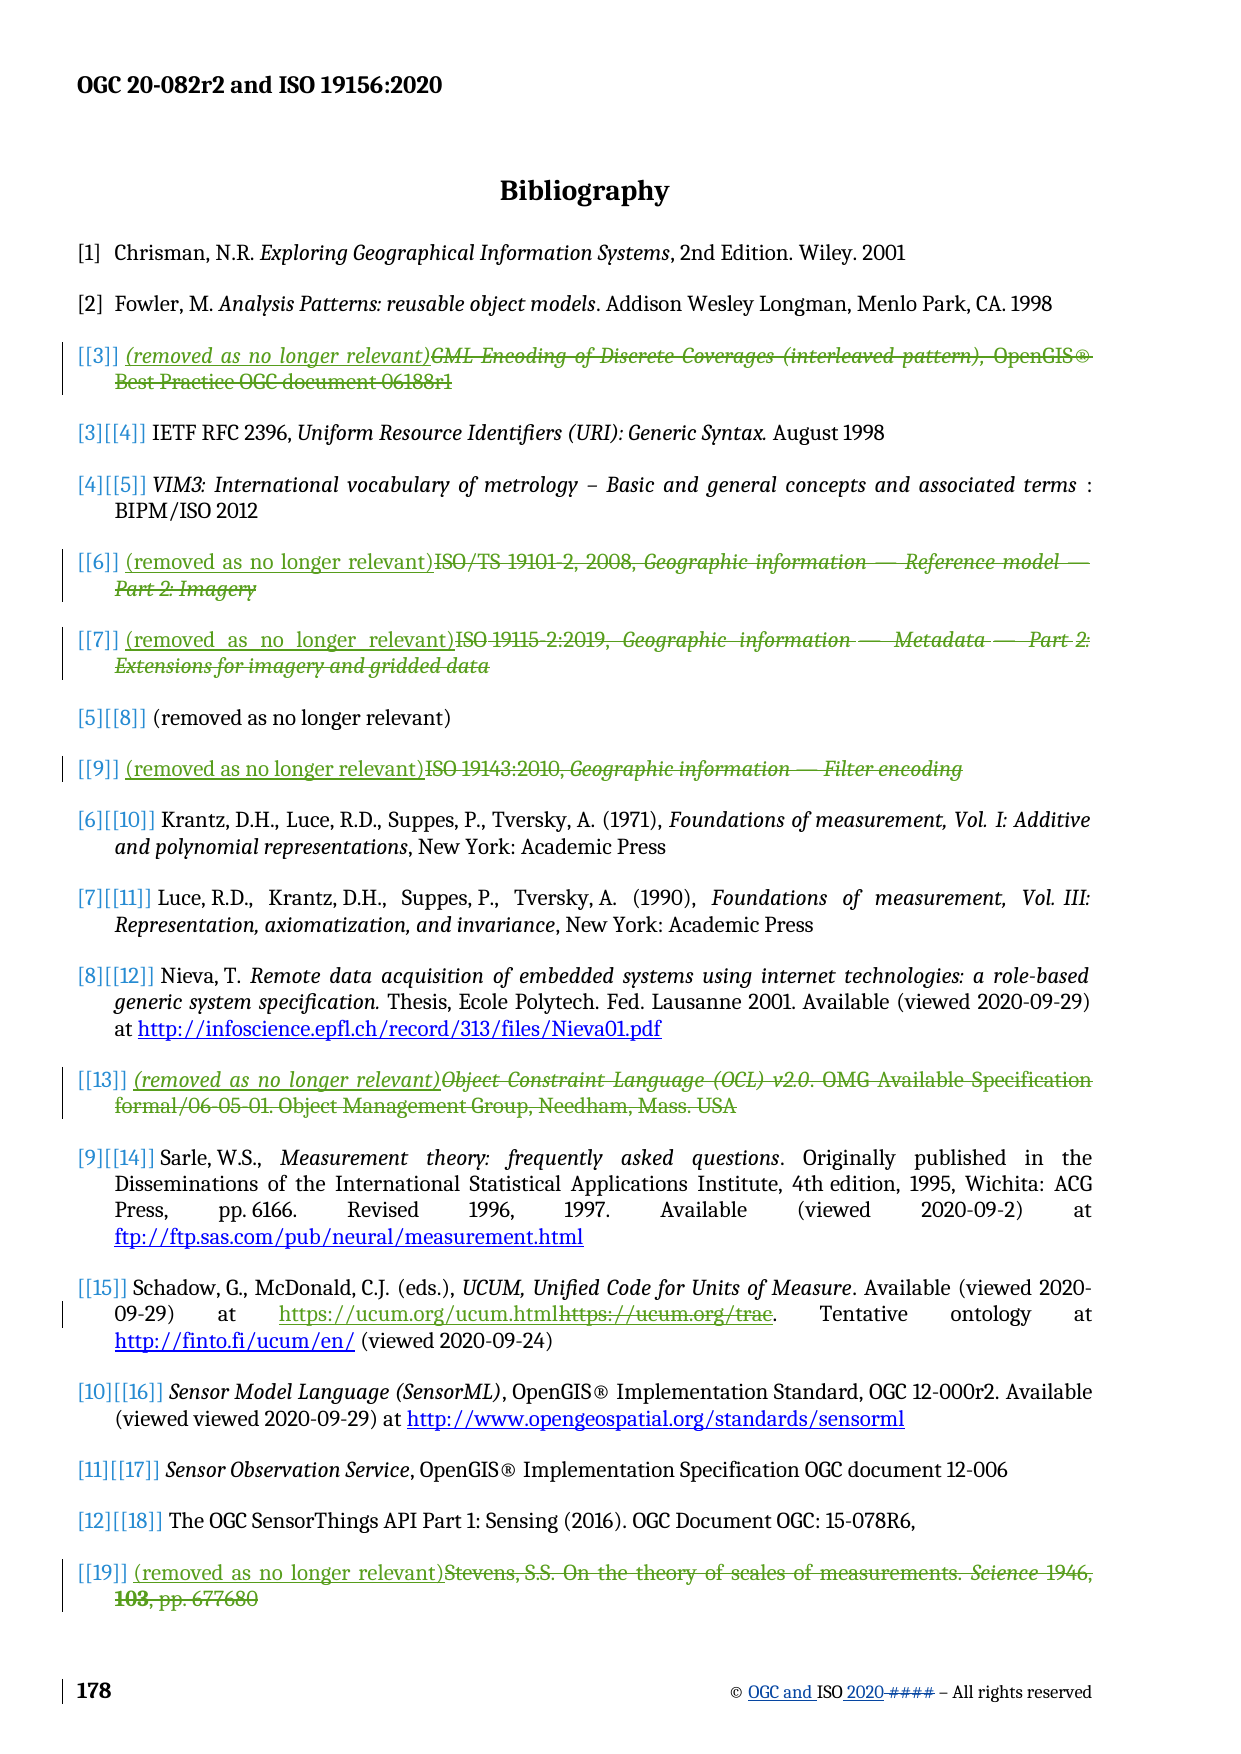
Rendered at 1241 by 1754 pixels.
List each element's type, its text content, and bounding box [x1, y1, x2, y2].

list Krantz, D.H., Luce, R.D., Suppes, P., Tversky, A. (1971), Foundations of measurement, Vol. I: Additive and polynomial representations, New York: Academic Press [77, 807, 1092, 860]
list Chrisman, N.R. Exploring Geographical Information Systems, 2nd Edition. Wiley. 2001 [77, 240, 1092, 266]
list Sarle, W.S., Measurement theory: frequently asked questions. Originally published in the Disseminations of the International Statistical Applications Institute, 4th edition, 1995, Wichita: ACG Press, pp. 6166. Revised 1996, 1997. Available (viewed 2020-09-2) at ftp://ftp.sas.com/pub/neural/measurement.html [77, 1144, 1092, 1250]
list Sensor Model Language (SensorML), OpenGIS® Implementation Standard, OGC 12-000r2. Available (viewed viewed 2020-09-29) at http://www.opengeospatial.org/standards/sensorml [77, 1379, 1092, 1432]
list VIM3: International vocabulary of metrology – Basic and general concepts and associated terms : BIPM/ISO 2012 [77, 471, 1092, 524]
list Schadow, G., McDonald, C.J. (eds.), UCUM, Unified Code for Units of Measure. Available (viewed 2020-09-29) at . Tentative ontology at http://finto.fi/ucum/en/ (viewed 2020-09-24) [77, 1275, 1092, 1354]
list Sensor Observation Service, OpenGIS® Implementation Specification OGC document 12-006 [77, 1457, 1092, 1483]
list Luce, R.D., Krantz, D.H., Suppes, P., Tversky, A. (1990), Foundations of measurement, Vol. III: Representation, axiomatization, and invariance, New York: Academic Press [77, 885, 1092, 938]
title Bibliography [77, 174, 1092, 207]
list Fowler, M. Analysis Patterns: reusable object models. Addison Wesley Longman, Menlo Park, CA. 1998 [77, 291, 1092, 317]
list (removed as no longer relevant) [77, 704, 1092, 731]
list Nieva, T. Remote data acquisition of embedded systems using internet technologies: a role-based generic system specification. Thesis, Ecole Polytech. Fed. Lausanne 2001. Available (viewed 2020-09-29) at http://infoscience.epfl.ch/record/313/files/Nieva01.pdf [77, 963, 1092, 1042]
list IETF RFC 2396, Uniform Resource Identifiers (URI): Generic Syntax. August 1998 [77, 420, 1092, 446]
list The OGC SensorThings API Part 1: Sensing (2016). OGC Document OGC: 15-078R6, [77, 1508, 1092, 1534]
